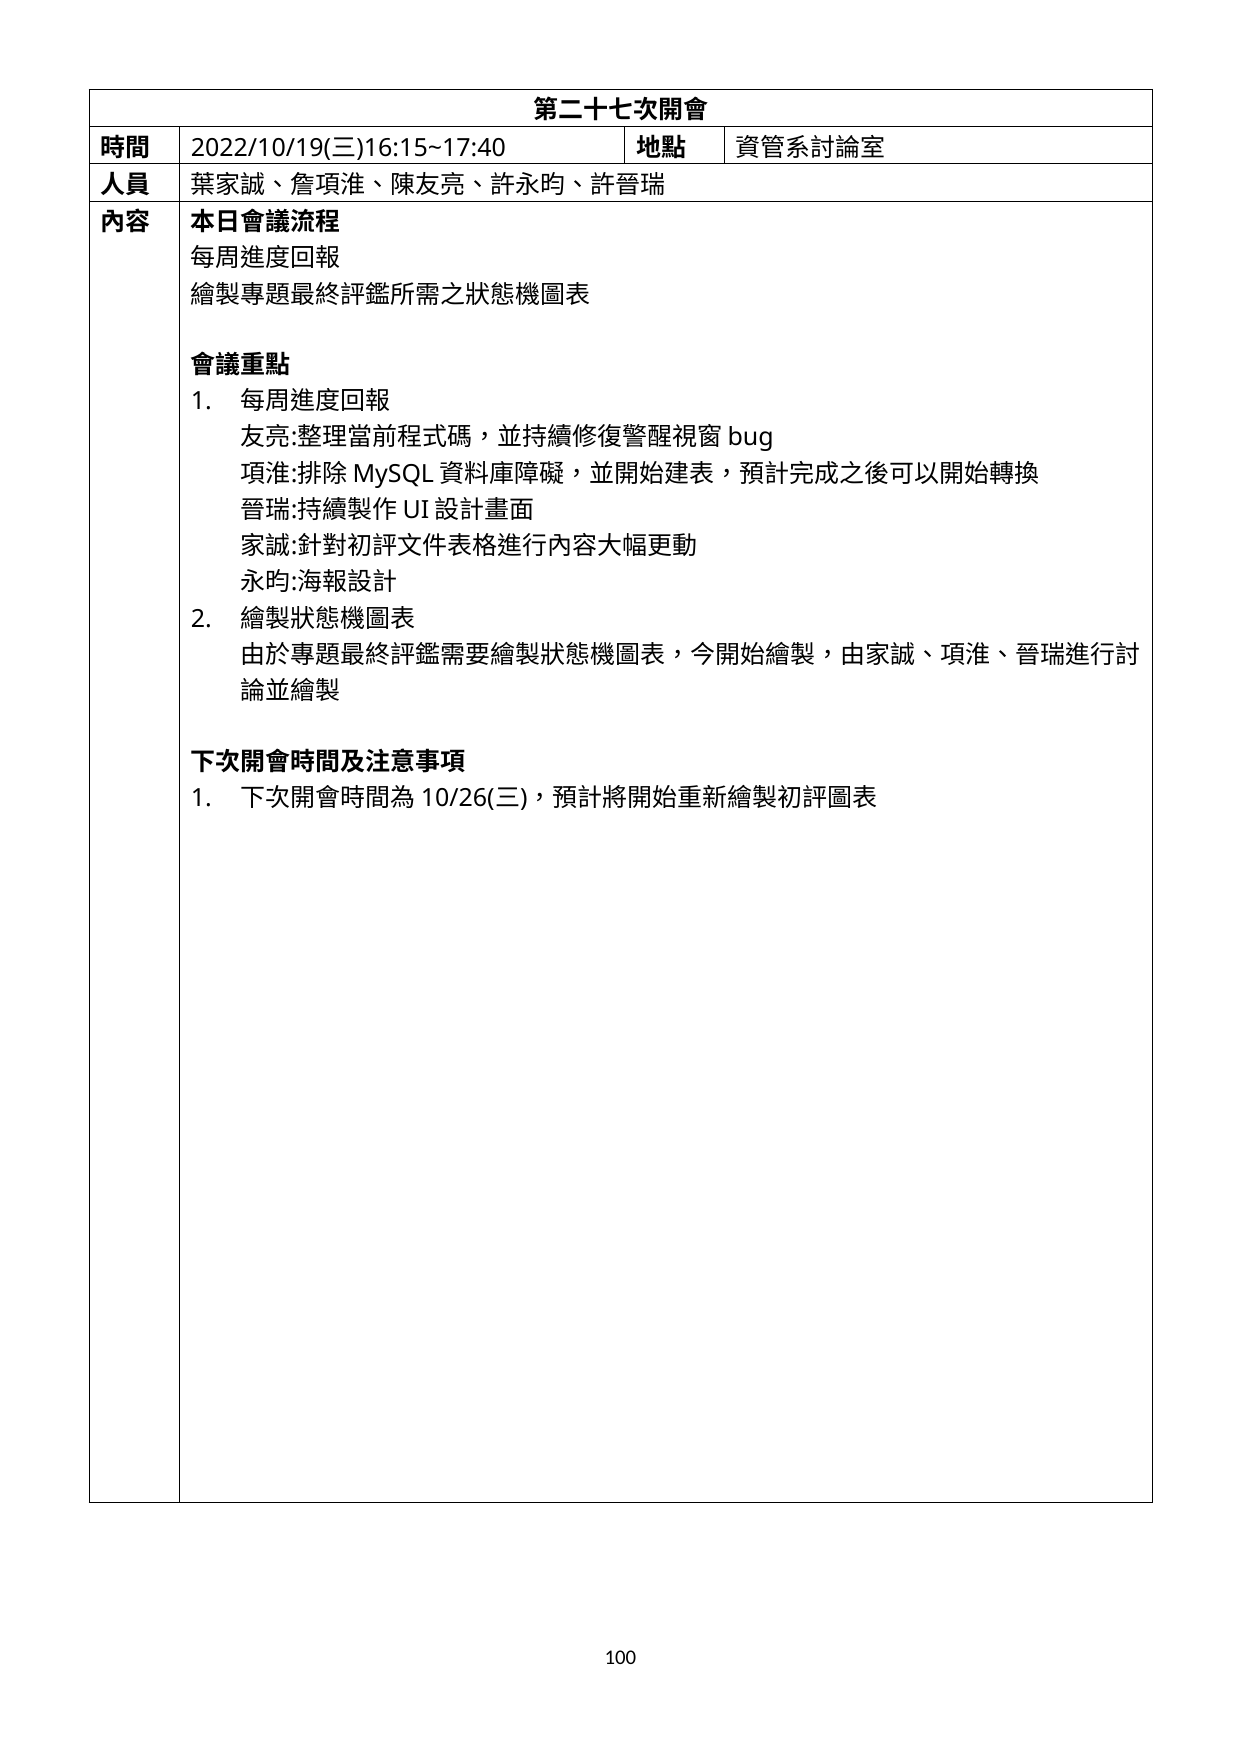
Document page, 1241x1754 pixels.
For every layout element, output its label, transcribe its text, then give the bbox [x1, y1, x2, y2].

table_cell 內容 [90, 202, 179, 1502]
table_cell 2022/10/19(三)16:15~17:40 [180, 127, 624, 163]
table_cell 資管系討論室 [725, 127, 1152, 163]
table_cell 地點 [625, 127, 724, 163]
table_cell 本日會議流程 每周進度回報 繪製專題最終評鑑所需之狀態機圖表 會議重點 每周進度回報 友亮:整理當前程式碼，並持續修復警醒視窗bug 項淮:排除MySQL資料庫障礙，並開始建表，預計完成之後可以開始轉換 晉瑞:持續製作UI設計畫面 家誠:針對初評文件表格進行內容大幅更動 永昀:海報設計 繪製狀態機圖表 由於專題最終評鑑需要繪製狀態機圖表，今開始繪製，由家誠、項淮、晉瑞進行討論並繪製 下次開會時間及注意事項 下次開會時間為10/26(三)，預計將開始重新繪製初評圖表 [180, 202, 1152, 1502]
table_cell 時間 [90, 127, 179, 163]
table_cell 人員 [90, 164, 179, 201]
table_cell 葉家誠、詹項淮、陳友亮、許永昀、許晉瑞 [180, 164, 1152, 201]
table_header 第二十七次開會 [90, 90, 1152, 126]
